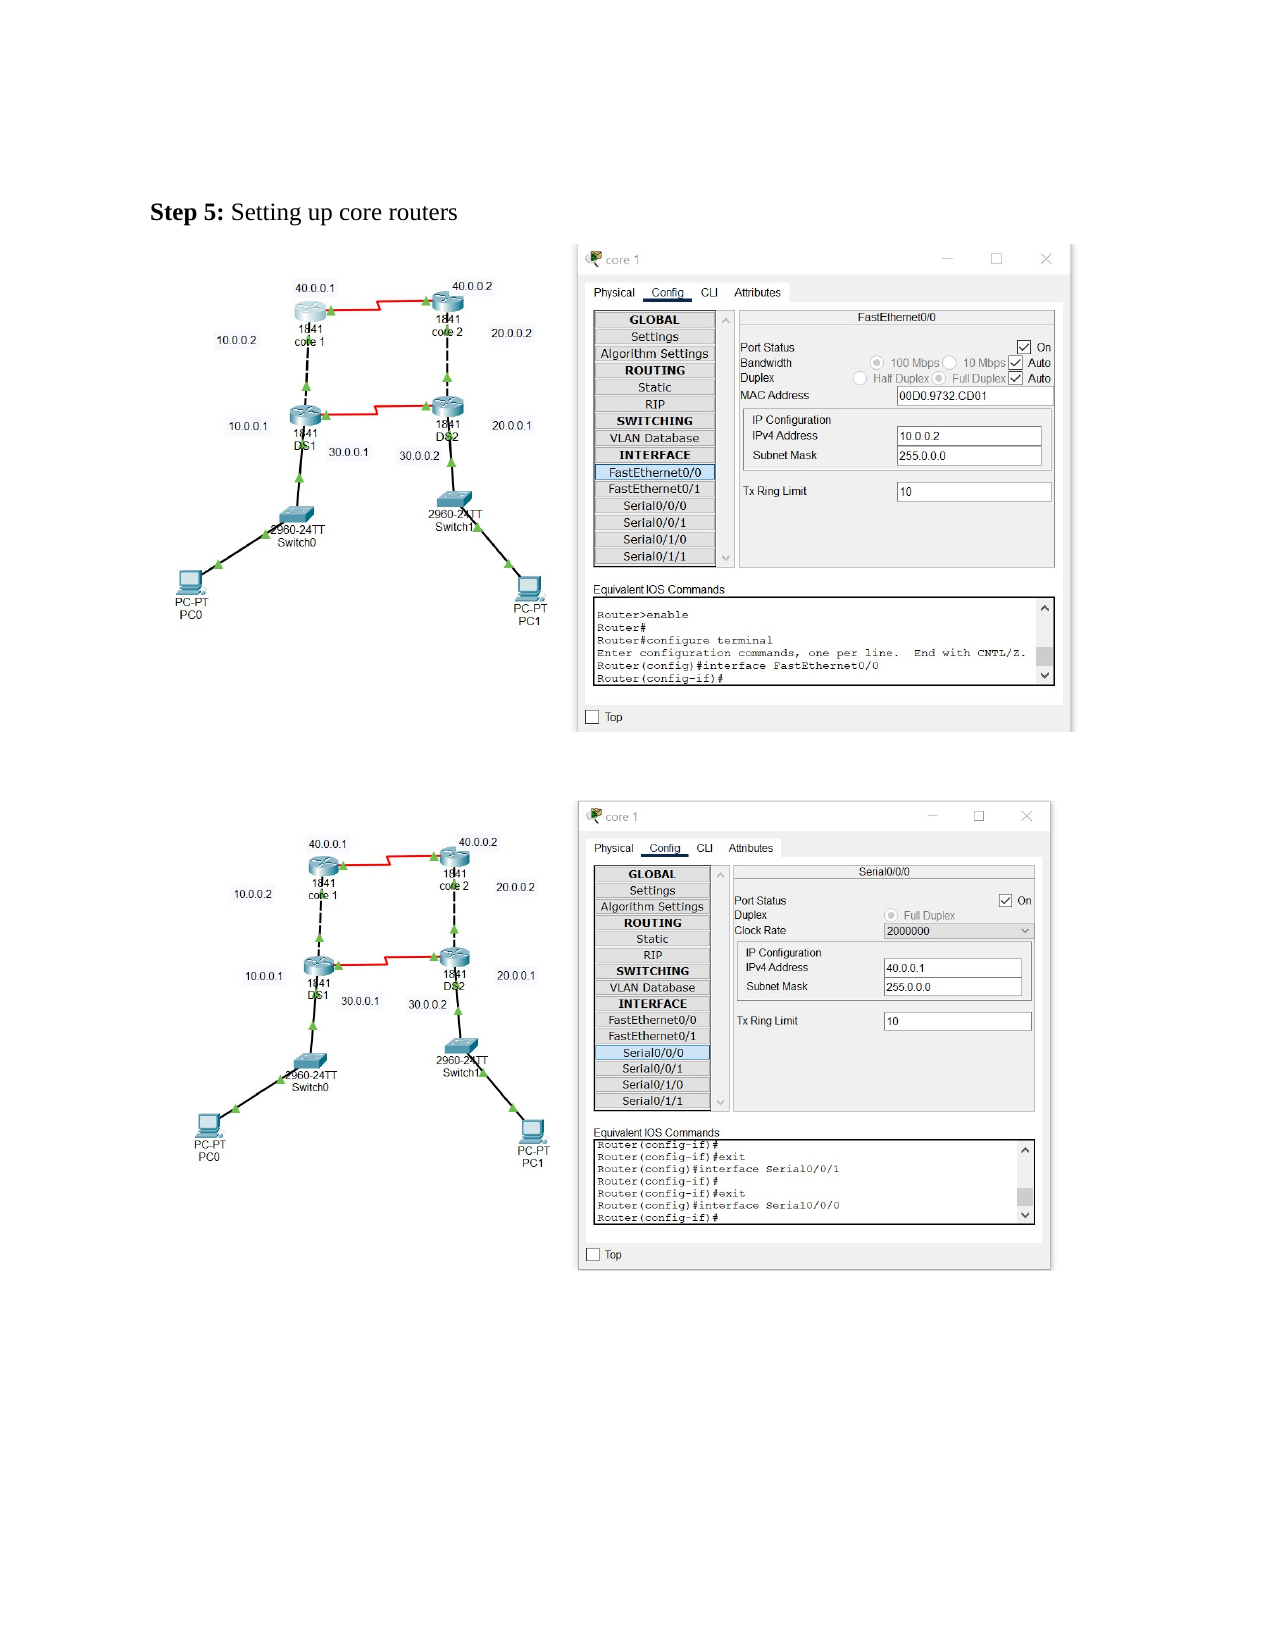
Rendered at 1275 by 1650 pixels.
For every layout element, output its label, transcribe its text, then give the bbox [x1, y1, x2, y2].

picture [194, 800, 1059, 1271]
picture [175, 244, 1080, 732]
text Step 5: Setting up core routers [150, 197, 1206, 226]
